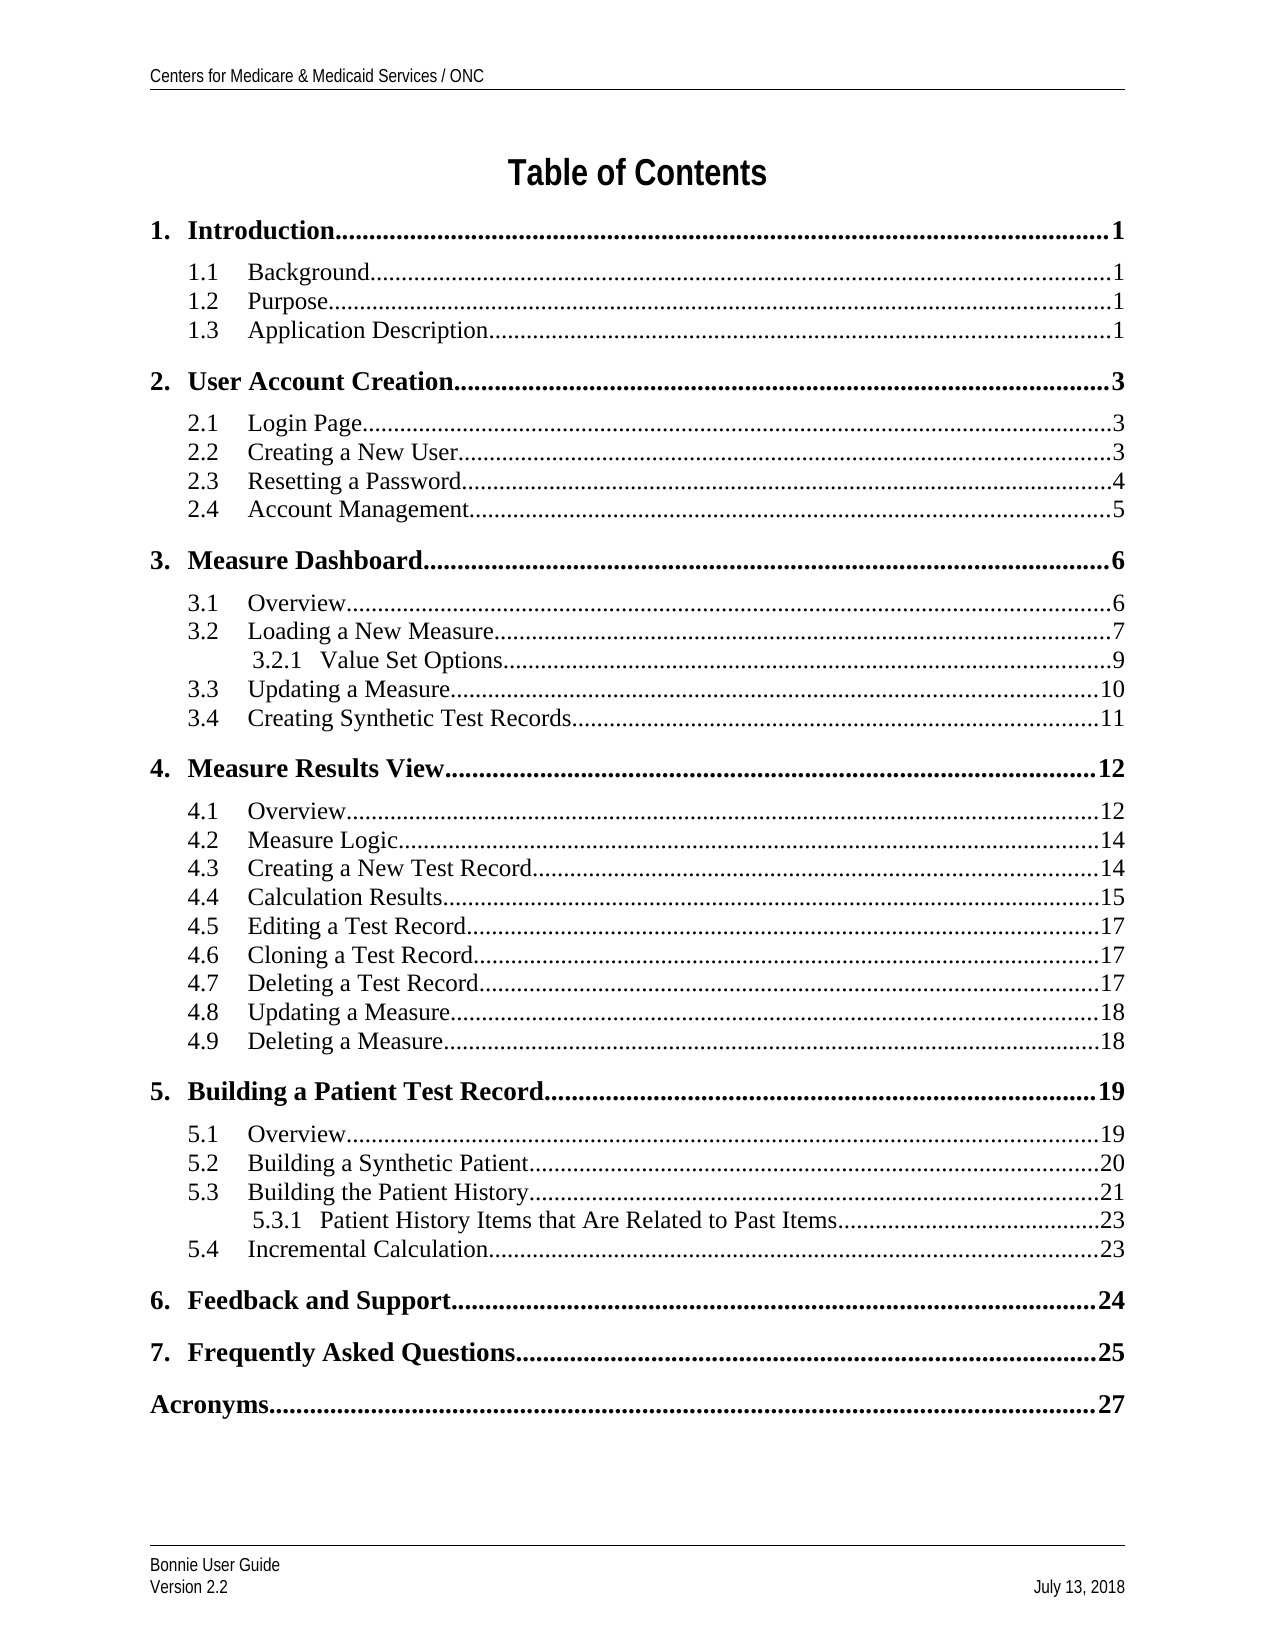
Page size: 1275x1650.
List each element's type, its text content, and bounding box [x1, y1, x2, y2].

text 4.2 Measure Logic 14 [187, 825, 1125, 853]
text 4.8 Updating a Measure 18 [187, 997, 1125, 1026]
text 4. Measure Results View 12 [150, 752, 1125, 783]
text 5.1 Overview 19 [187, 1119, 1125, 1148]
text 5.4 Incremental Calculation 23 [187, 1234, 1125, 1263]
text 7. Frequently Asked Questions 25 [150, 1336, 1125, 1367]
text Table of Contents [150, 150, 1125, 193]
text 4.7 Deleting a Test Record 17 [187, 968, 1125, 997]
text 3.3 Updating a Measure 10 [187, 674, 1125, 703]
text 3.2 Loading a New Measure 7 [187, 616, 1125, 645]
text 2.3 Resetting a Password 4 [187, 466, 1125, 494]
text Acronyms 27 [150, 1388, 1125, 1419]
text 4.9 Deleting a Measure 18 [187, 1026, 1125, 1055]
text 1.3 Application Description 1 [187, 315, 1125, 344]
text 5.3.1 Patient History Items that Are Related to Past Items 23 [252, 1205, 1125, 1234]
text 4.3 Creating a New Test Record 14 [187, 853, 1125, 882]
text 3. Measure Dashboard 6 [150, 544, 1125, 575]
text 3.2.1 Value Set Options 9 [252, 645, 1125, 674]
text 5. Building a Patient Test Record 19 [150, 1076, 1125, 1107]
text 3.4 Creating Synthetic Test Records 11 [187, 703, 1125, 731]
text 4.6 Cloning a Test Record 17 [187, 940, 1125, 968]
text 2.1 Login Page 3 [187, 408, 1125, 437]
text 2. User Account Creation 3 [150, 364, 1125, 396]
text 2.2 Creating a New User 3 [187, 437, 1125, 466]
text 4.4 Calculation Results 15 [187, 882, 1125, 911]
text 1. Introduction 1 [150, 214, 1125, 245]
text 1.2 Purpose 1 [187, 286, 1125, 315]
text 4.1 Overview 12 [187, 796, 1125, 825]
text 4.5 Editing a Test Record 17 [187, 911, 1125, 940]
text 5.3 Building the Patient History 21 [187, 1177, 1125, 1205]
text 3.1 Overview 6 [187, 588, 1125, 616]
text 6. Feedback and Support 24 [150, 1284, 1125, 1315]
text 2.4 Account Management 5 [187, 494, 1125, 523]
text 1.1 Background 1 [187, 257, 1125, 286]
text 5.2 Building a Synthetic Patient 20 [187, 1148, 1125, 1177]
